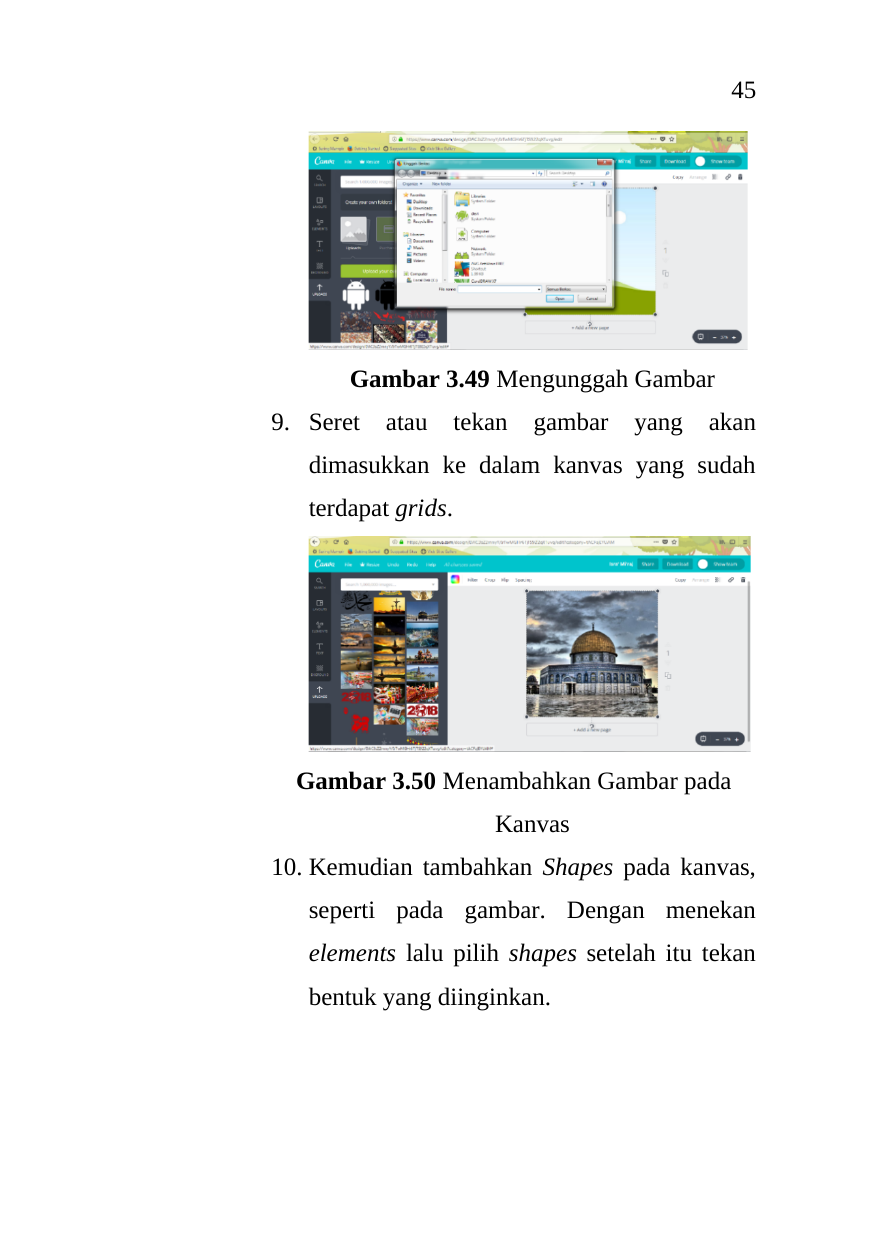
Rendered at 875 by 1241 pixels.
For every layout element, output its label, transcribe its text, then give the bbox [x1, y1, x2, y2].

text Gambar 3.49 Mengunggah Gambar [308, 364, 756, 393]
list Seret atau tekan gambar yang akan dimasukkan ke dalam kanvas yang sudah terdapat grids. [271, 407, 756, 522]
text Gambar 3.50 Menambahkan Gambar pada Kanvas [271, 766, 756, 838]
picture [308, 536, 751, 752]
picture [308, 131, 748, 350]
list Kemudian tambahkan Shapes pada kanvas, seperti pada gambar. Dengan menekan elements lalu pilih shapes setelah itu tekan bentuk yang diinginkan. [271, 852, 756, 1010]
